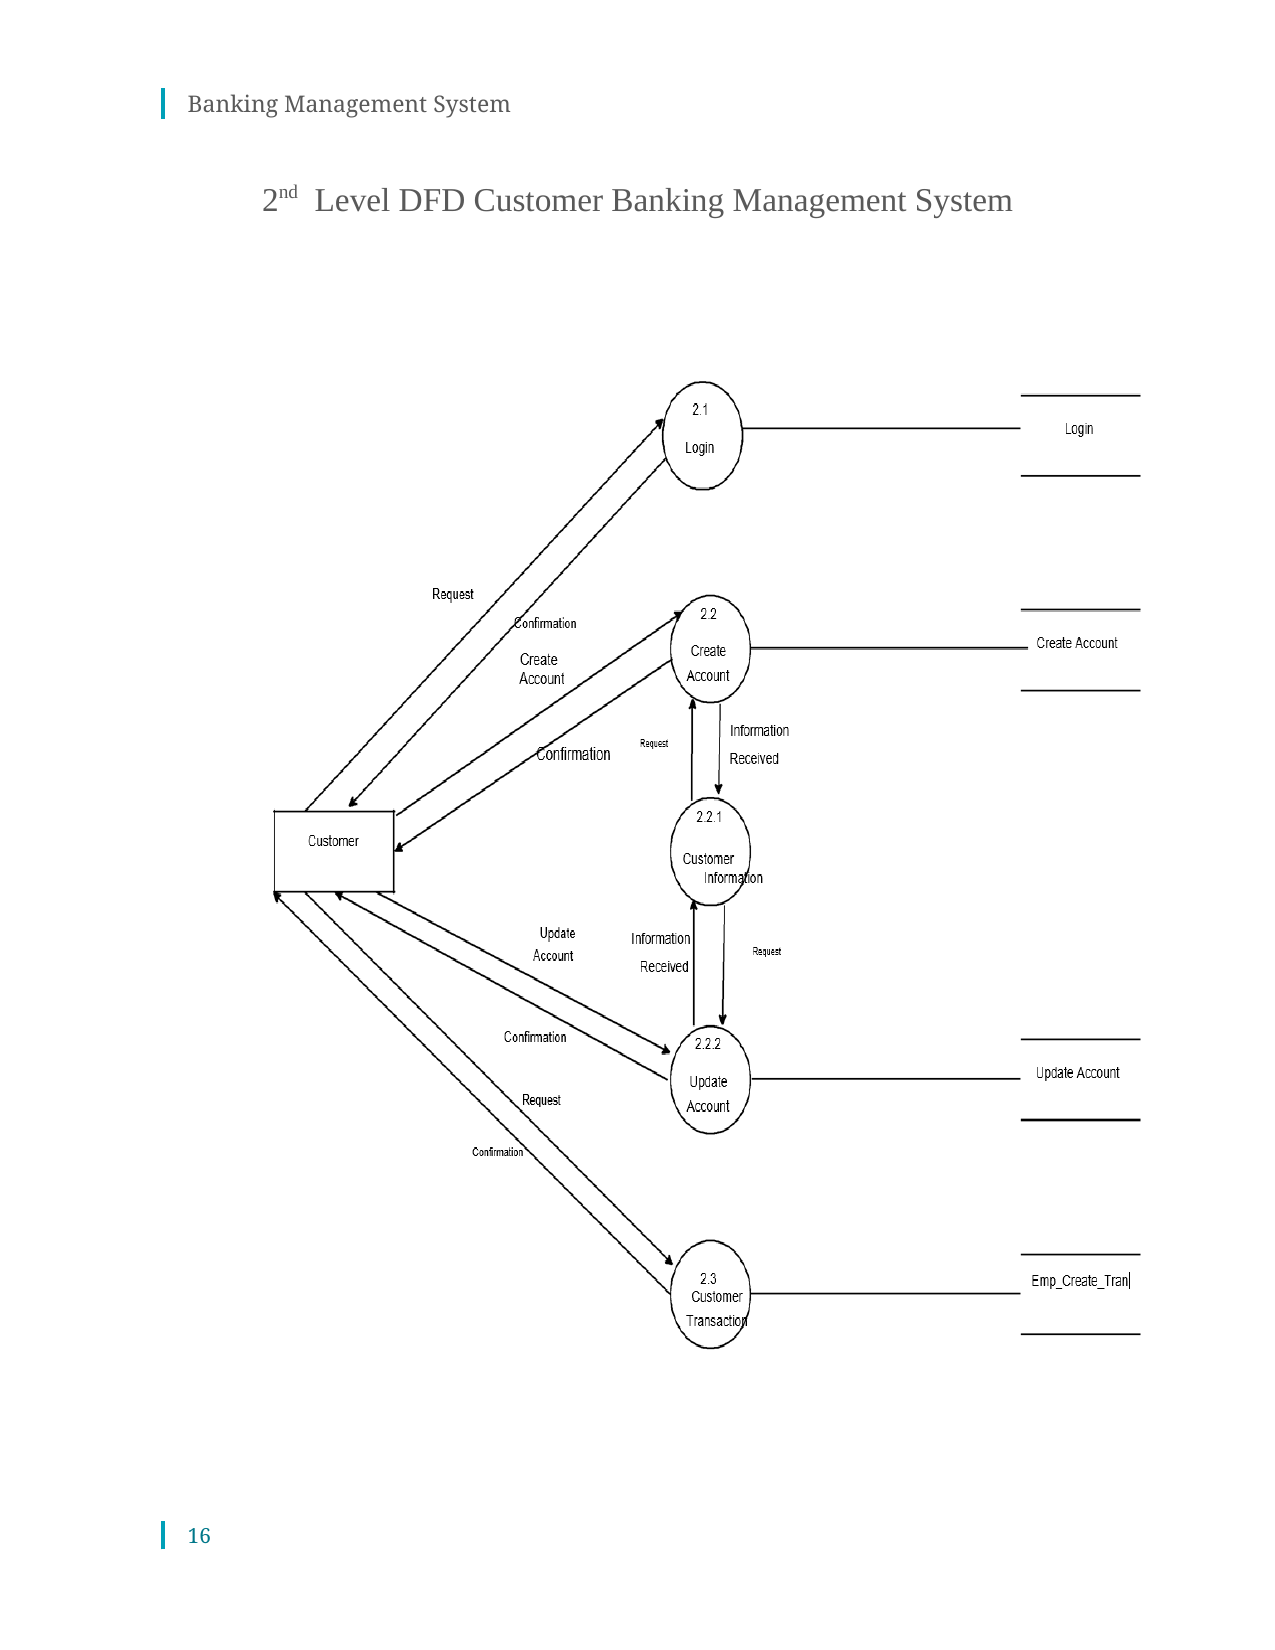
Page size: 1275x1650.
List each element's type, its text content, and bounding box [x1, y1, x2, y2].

text 2nd Level DFD Customer Banking Management System [187, 180, 1087, 218]
picture [187, 357, 1272, 1375]
